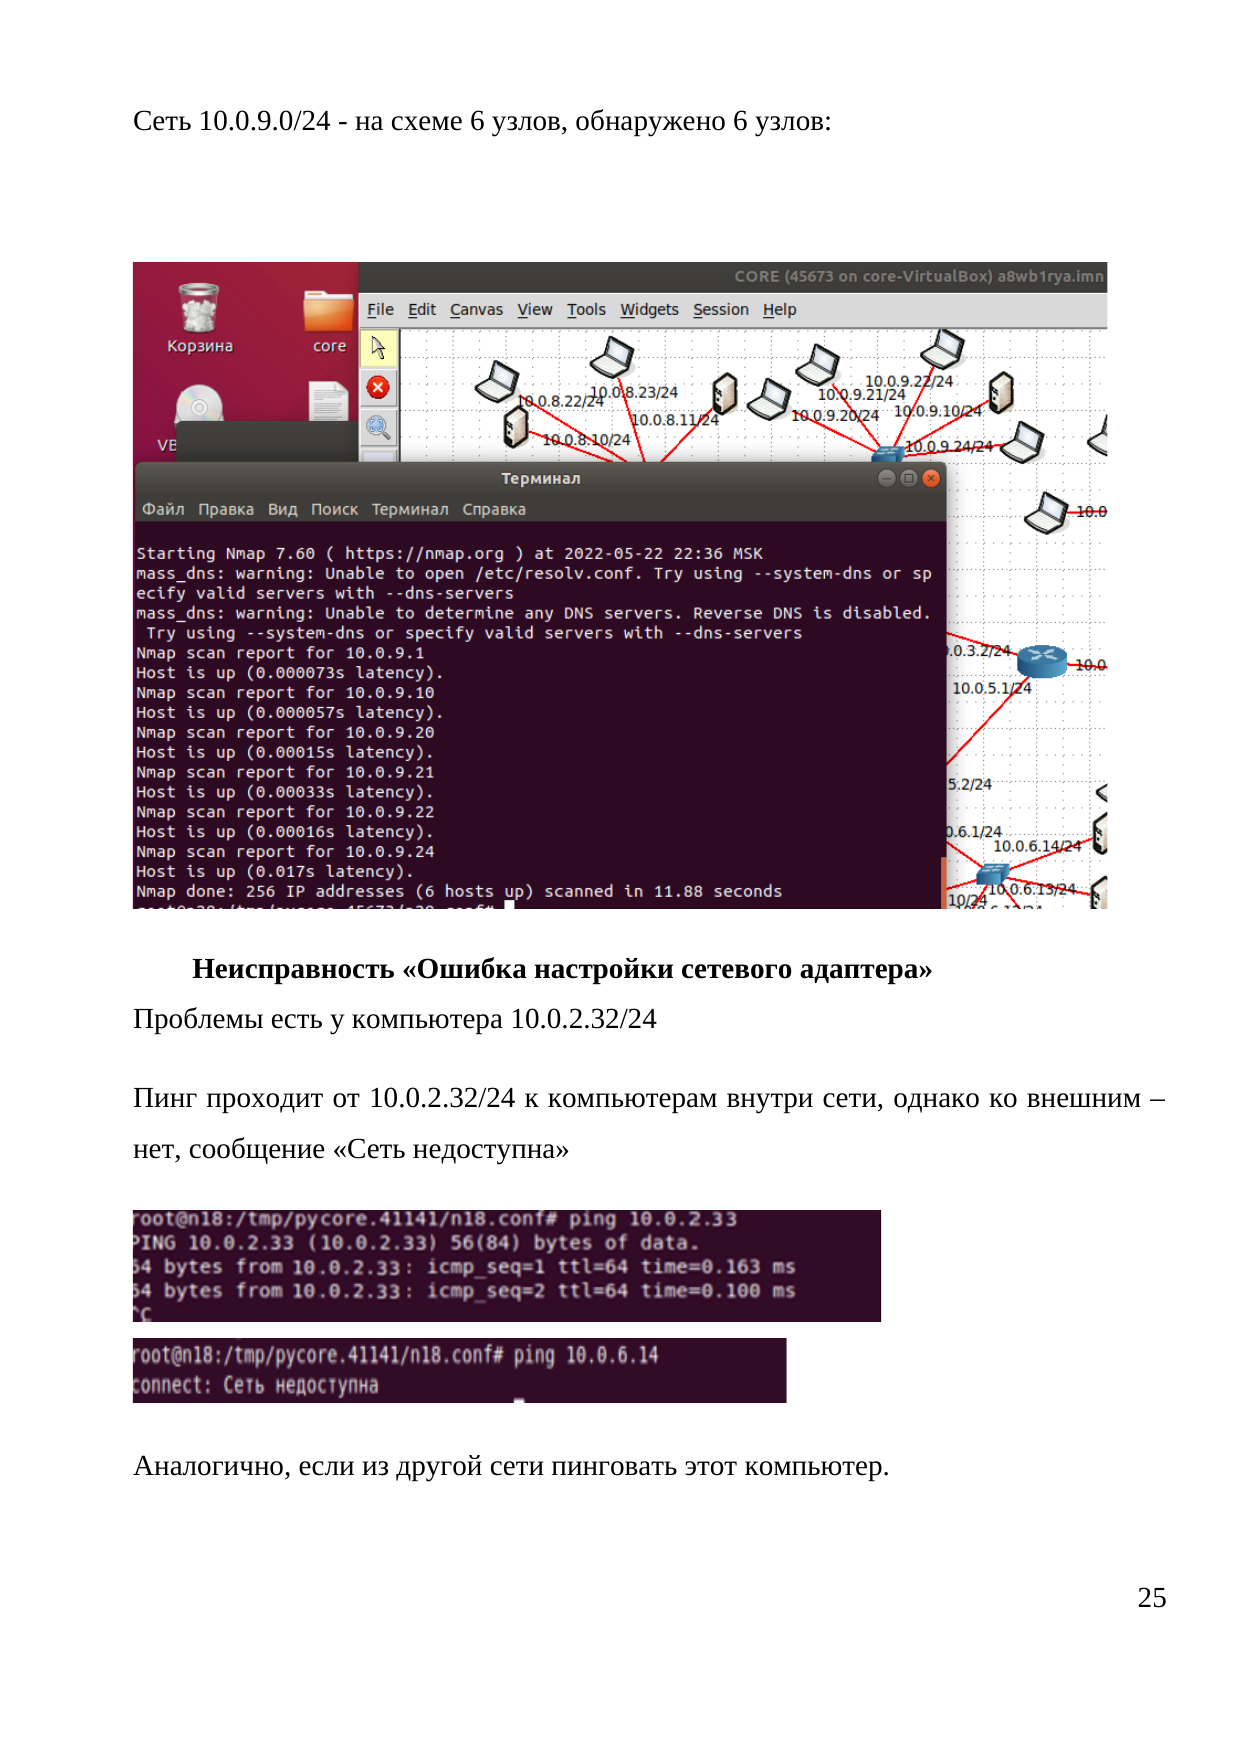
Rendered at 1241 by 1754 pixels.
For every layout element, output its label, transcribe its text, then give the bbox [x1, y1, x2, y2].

picture [132, 1210, 882, 1322]
picture [132, 262, 1108, 909]
picture [132, 1338, 790, 1403]
text Сеть 10.0.9.0/24 - на схеме 6 узлов, обнаружено 6 узлов: [133, 103, 1167, 137]
text Аналогично, если из другой сети пинговать этот компьютер. [133, 1448, 1167, 1482]
text Проблемы есть у компьютера 10.0.2.32/24 [133, 1001, 1167, 1035]
text Пинг проходит от 10.0.2.32/24 к компьютерам внутри сети, однако ко внешним – нет, сообщение «Сеть недоступна» [133, 1081, 1167, 1164]
subtitle Неисправность «Ошибка настройки сетевого адаптера» [133, 951, 1167, 984]
